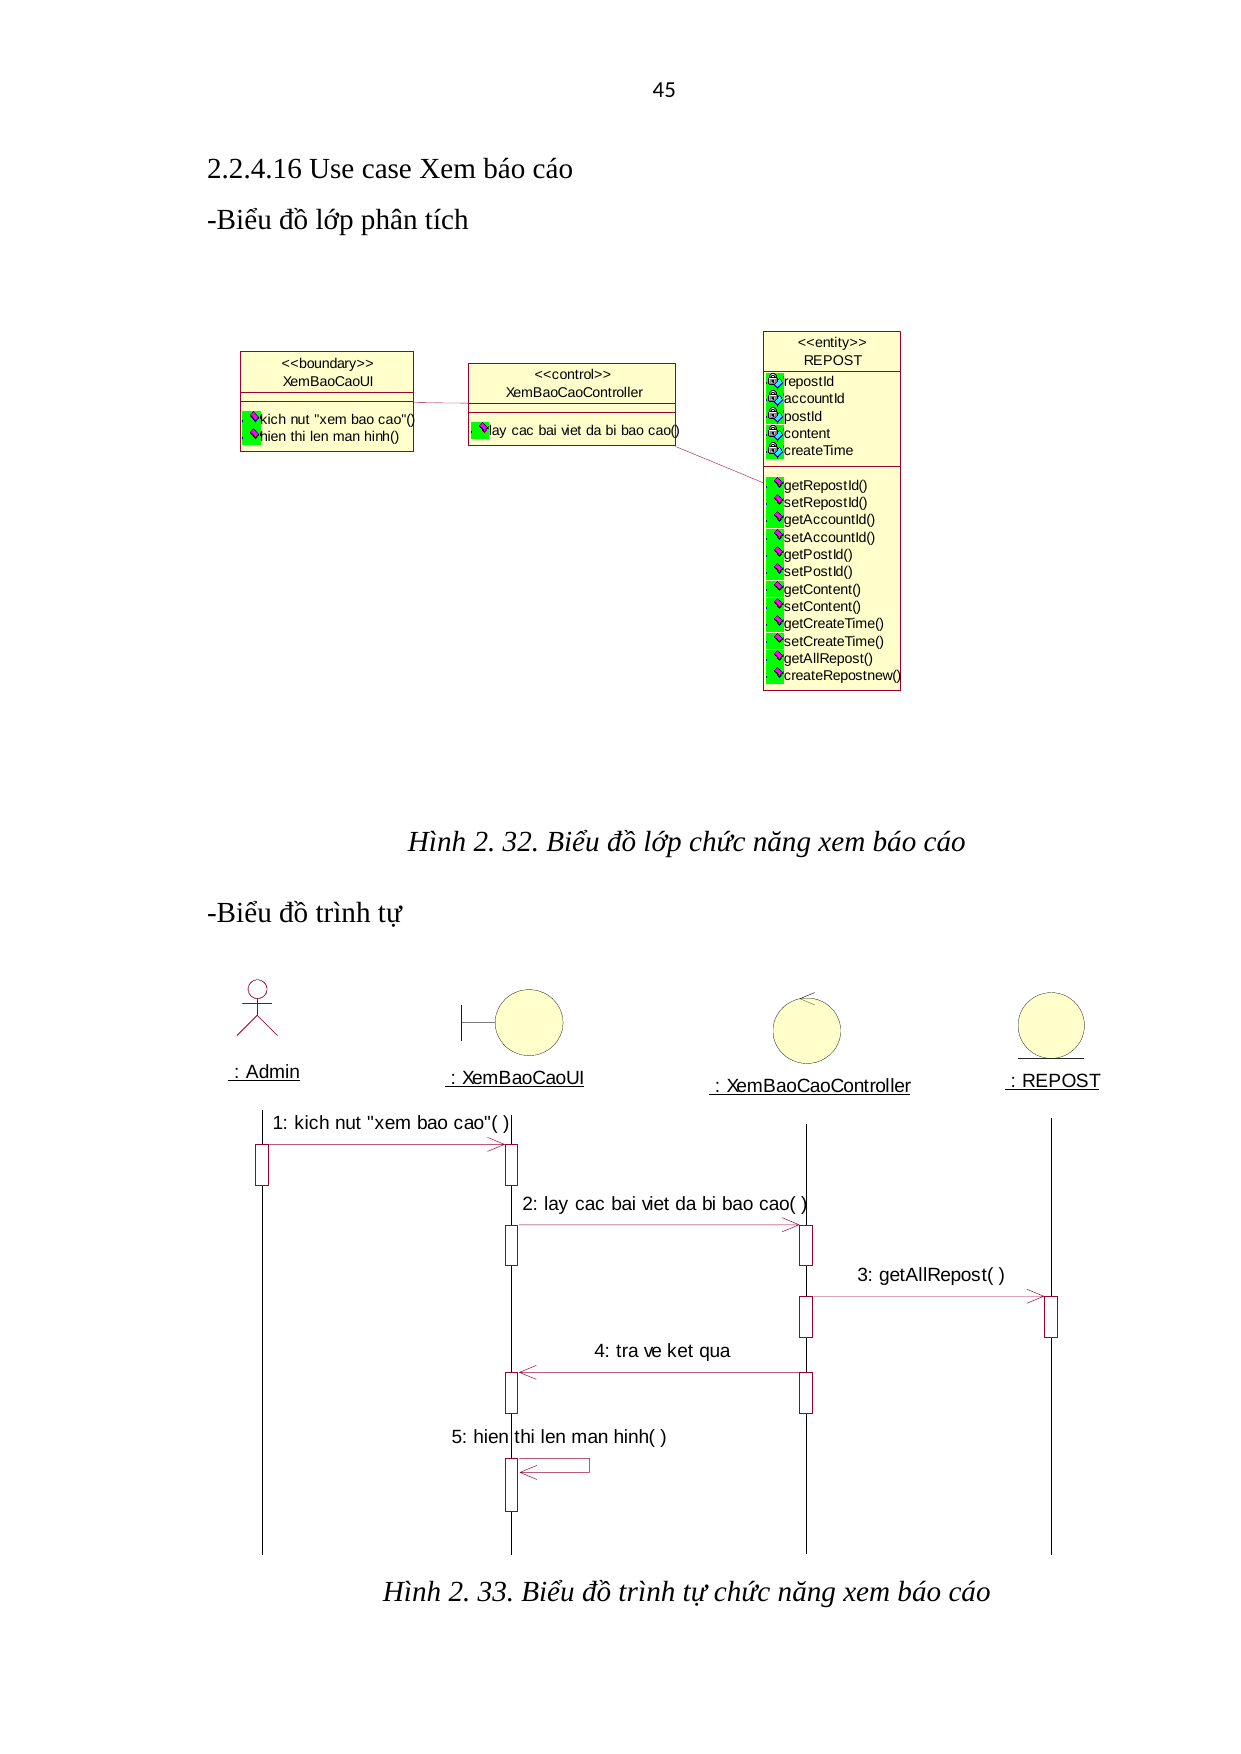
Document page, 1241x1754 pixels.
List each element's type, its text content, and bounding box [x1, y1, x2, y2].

text Hình 2. 33. Biểu đồ trình tự chức năng xem báo cáo [207, 1574, 1121, 1608]
text Hình 2. 32. Biểu đồ lớp chức năng xem báo cáo [207, 824, 1121, 858]
text -Biểu đồ trình tự [207, 896, 1121, 929]
subtitle 2.2.4.16 Use case Xem báo cáo [207, 151, 1121, 185]
text -Biểu đồ lớp phân tích [207, 202, 1121, 236]
